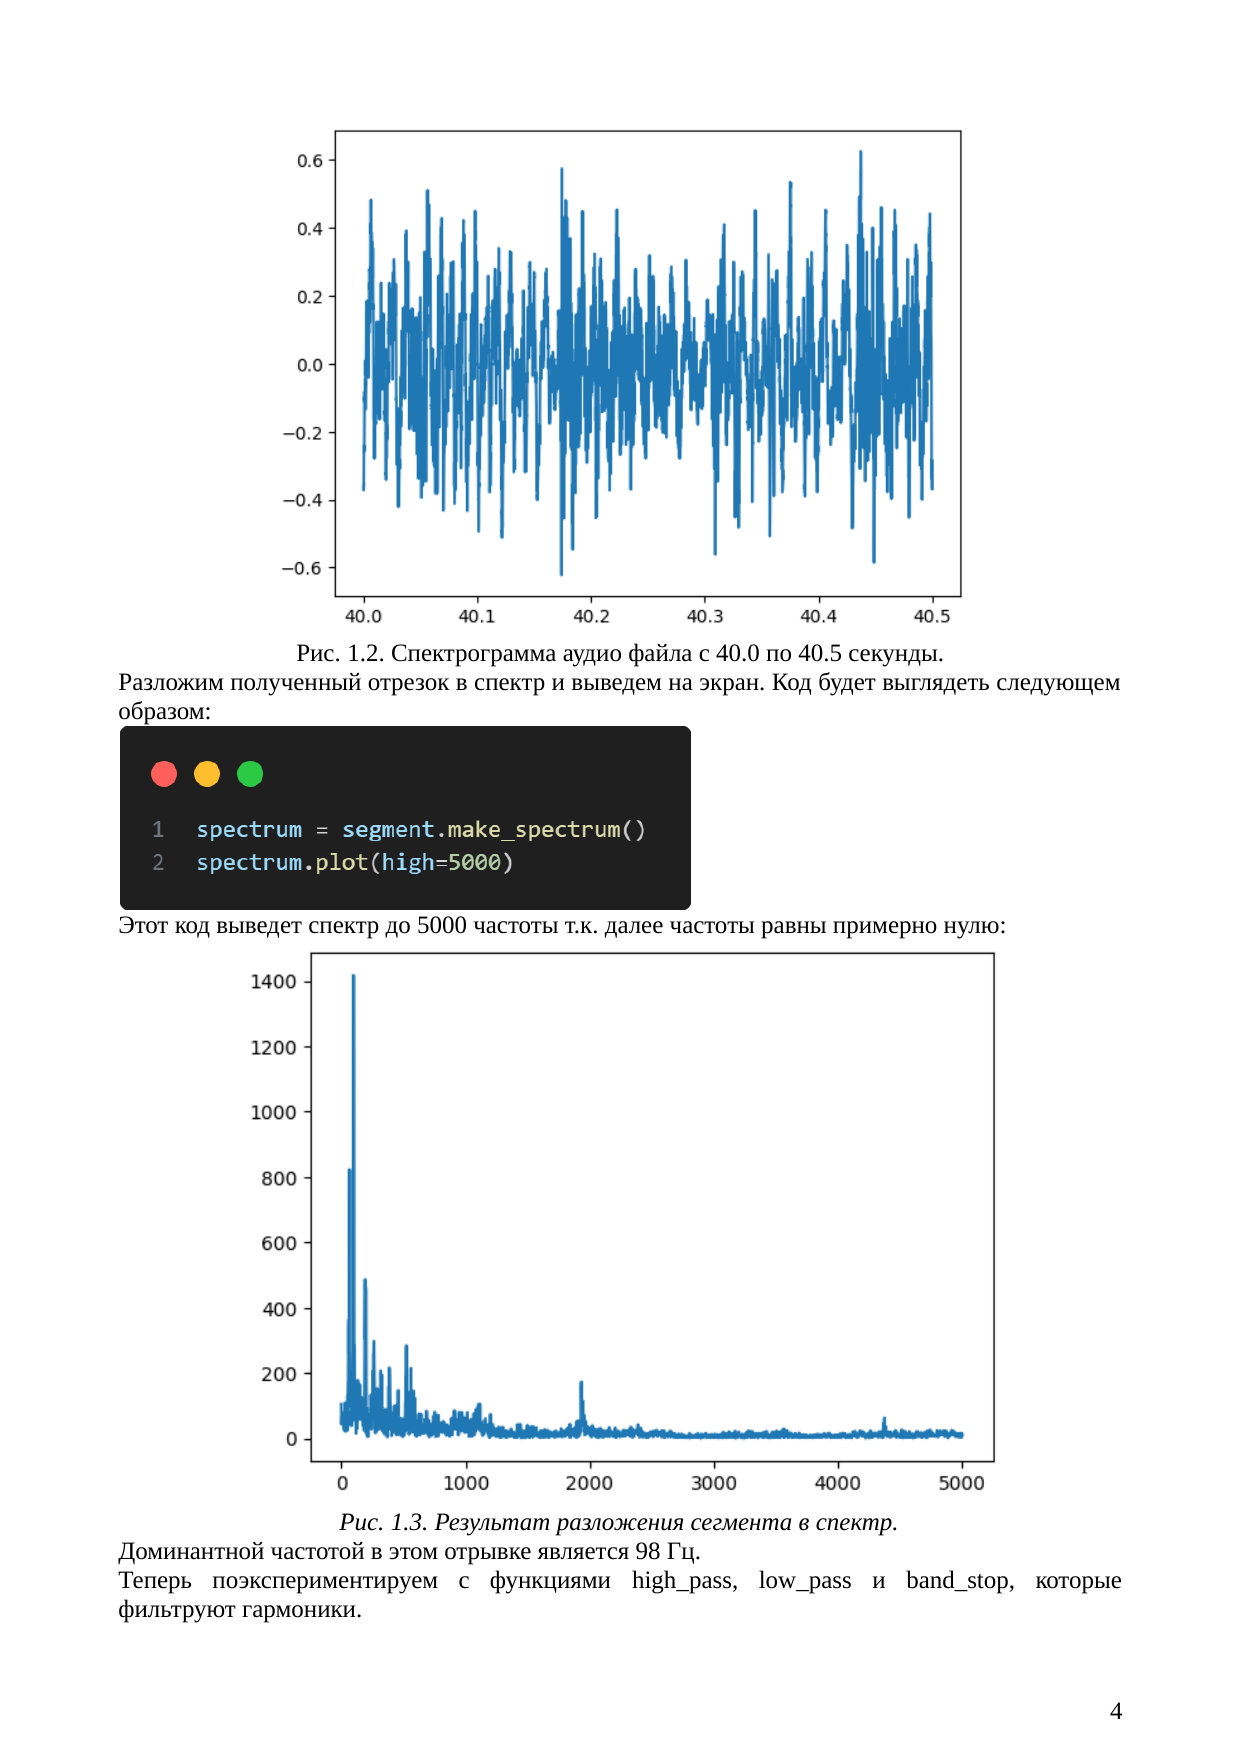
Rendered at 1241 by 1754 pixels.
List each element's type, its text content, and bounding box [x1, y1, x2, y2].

text Этот код выведет спектр до 5000 частоты т.к. далее частоты равны примерно нулю: [118, 911, 1122, 939]
picture [268, 118, 973, 639]
text Теперь поэкспериментируем с функциями high_pass, low_pass и band_stop, которые фильтруют гармоники. [118, 1565, 1122, 1622]
text Рис. 1.3. Результат разложения сегмента в спектр. [118, 1507, 1122, 1536]
picture [118, 724, 692, 911]
picture [235, 939, 1006, 1508]
text Доминантной частотой в этом отрывке является 98 Гц. [118, 1536, 1122, 1565]
text Разложим полученный отрезок в спектр и выведем на экран. Код будет выглядеть следующем образом: [118, 667, 1122, 725]
text Рис. 1.2. Спектрограмма аудио файла с 40.0 по 40.5 секунды. [118, 638, 1122, 667]
